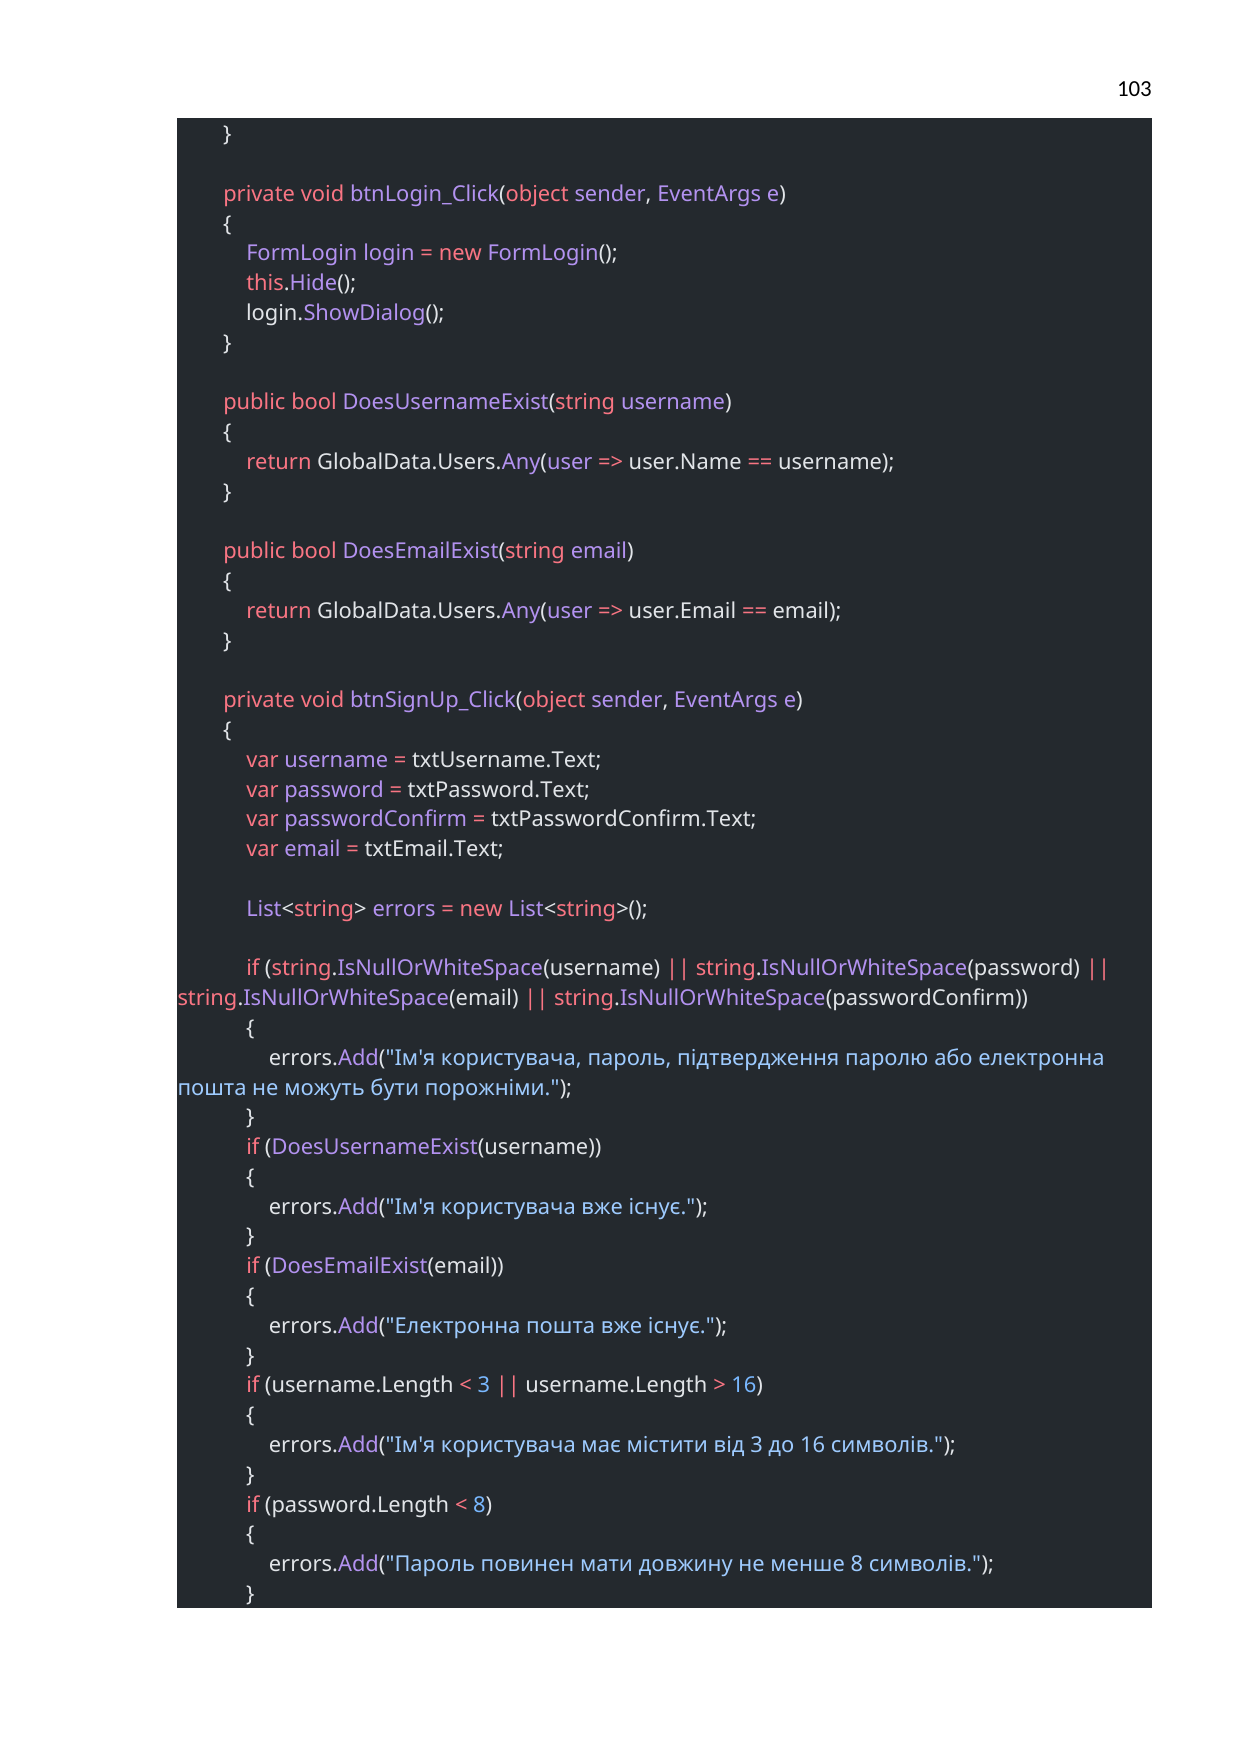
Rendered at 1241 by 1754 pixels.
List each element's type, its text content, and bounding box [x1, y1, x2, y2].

text return GlobalData.Users.Any(user => user.Email == email); [177, 595, 1152, 624]
text } [177, 1459, 1152, 1488]
text var passwordConfirm = txtPasswordConfirm.Text; [177, 803, 1152, 833]
text } [177, 1339, 1152, 1369]
text this.Hide(); [177, 267, 1152, 297]
text } [177, 1578, 1152, 1608]
text } [177, 1220, 1152, 1250]
text if (DoesUsernameExist(username)) [177, 1131, 1152, 1161]
text errors.Add("Пароль повинен мати довжину не менше 8 символів."); [177, 1548, 1152, 1578]
text public bool DoesEmailExist(string email) [177, 535, 1152, 565]
text login.ShowDialog(); [177, 297, 1152, 327]
text } [177, 1101, 1152, 1131]
text errors.Add("Ім'я користувача має містити від 3 до 16 символів."); [177, 1429, 1152, 1459]
text errors.Add("Електронна пошта вже існує."); [177, 1310, 1152, 1339]
text var password = txtPassword.Text; [177, 773, 1152, 803]
text if (DoesEmailExist(email)) [177, 1250, 1152, 1280]
text } [177, 327, 1152, 356]
text { [177, 1399, 1152, 1429]
text { [177, 565, 1152, 595]
text List<string> errors = new List<string>(); [177, 893, 1152, 922]
text if (string.IsNullOrWhiteSpace(username) || string.IsNullOrWhiteSpace(password) || string.IsNullOrWhiteSpace(email) || string.IsNullOrWhiteSpace(passwordConfirm)) [177, 952, 1152, 1012]
text { [177, 207, 1152, 237]
text if (username.Length < 3 || username.Length > 16) [177, 1369, 1152, 1399]
text { [177, 1012, 1152, 1042]
text if (password.Length < 8) [177, 1488, 1152, 1518]
text FormLogin login = new FormLogin(); [177, 237, 1152, 267]
text var username = txtUsername.Text; [177, 744, 1152, 773]
text } [177, 624, 1152, 654]
text errors.Add("Ім'я користувача вже існує."); [177, 1191, 1152, 1220]
text errors.Add("Ім'я користувача, пароль, підтвердження паролю або електронна пошта не можуть бути порожніми."); [177, 1042, 1152, 1101]
text { [177, 1161, 1152, 1191]
text { [177, 1518, 1152, 1548]
text } [177, 476, 1152, 505]
text } [177, 118, 1152, 148]
text { [177, 1280, 1152, 1310]
text return GlobalData.Users.Any(user => user.Name == username); [177, 446, 1152, 476]
text public bool DoesUsernameExist(string username) [177, 386, 1152, 416]
text { [177, 714, 1152, 744]
text { [177, 416, 1152, 446]
text private void btnLogin_Click(object sender, EventArgs e) [177, 178, 1152, 207]
text var email = txtEmail.Text; [177, 833, 1152, 863]
text private void btnSignUp_Click(object sender, EventArgs e) [177, 684, 1152, 714]
